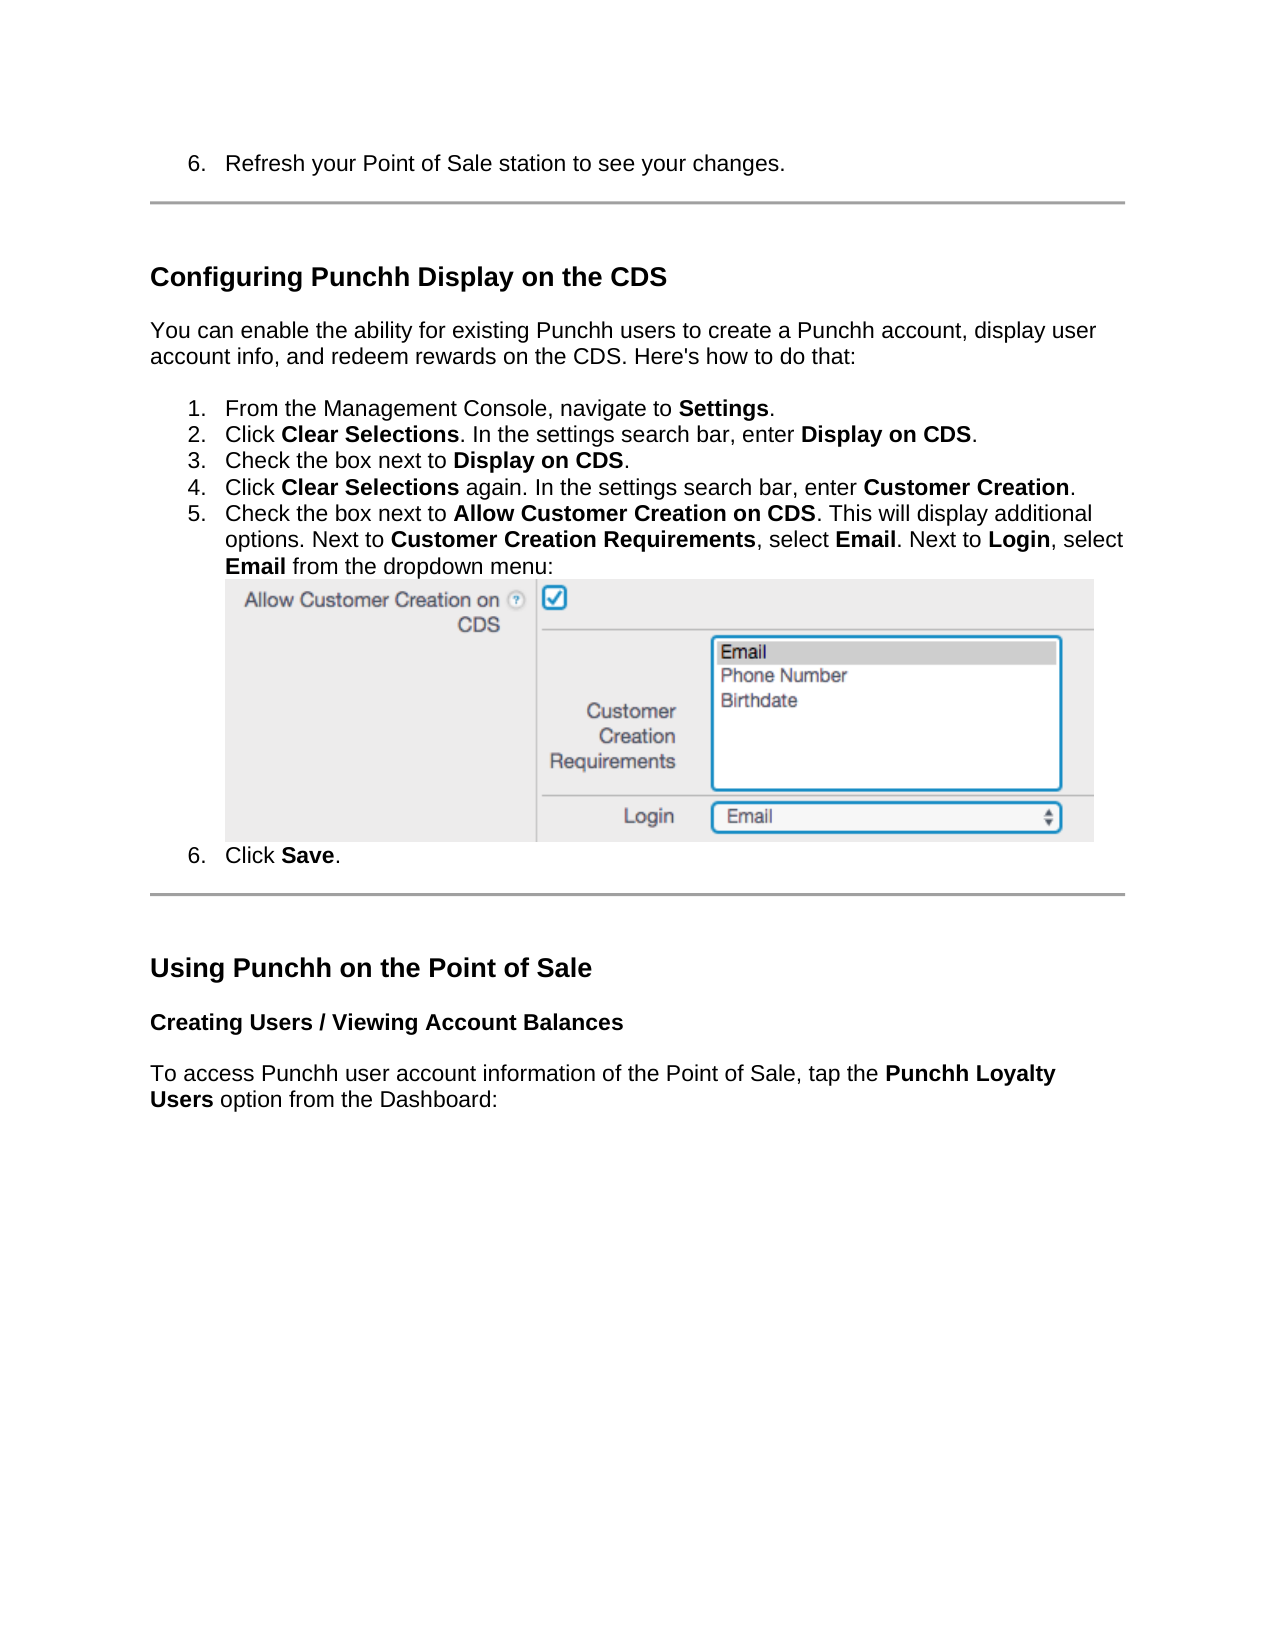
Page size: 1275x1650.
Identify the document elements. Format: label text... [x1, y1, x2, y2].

text You can enable the ability for existing Punchh users to create a Punchh account, display user account info, and redeem rewards on the CDS. Here's how to do that: [150, 317, 1125, 370]
subtitle Creating Users / Viewing Account Balances [150, 1009, 1125, 1035]
subtitle Using Punchh on the Point of Sale [150, 952, 1125, 984]
text To access Punchh user account information of the Point of Sale, tap the Punchh Loyalty Users option from the Dashboard: [150, 1060, 1125, 1113]
list Check the box next to Display on CDS. [187, 447, 1125, 474]
list Click Save. [187, 842, 1125, 868]
list Click Clear Selections. In the settings search bar, enter Display on CDS. [187, 421, 1125, 447]
list From the Management Console, navigate to Settings. [187, 395, 1125, 421]
picture [225, 579, 1094, 842]
list Refresh your Point of Sale station to see your changes. [187, 150, 1125, 176]
subtitle Configuring Punchh Display on the CDS [150, 261, 1125, 292]
list Click Clear Selections again. In the settings search bar, enter Customer Creation. [187, 474, 1125, 500]
